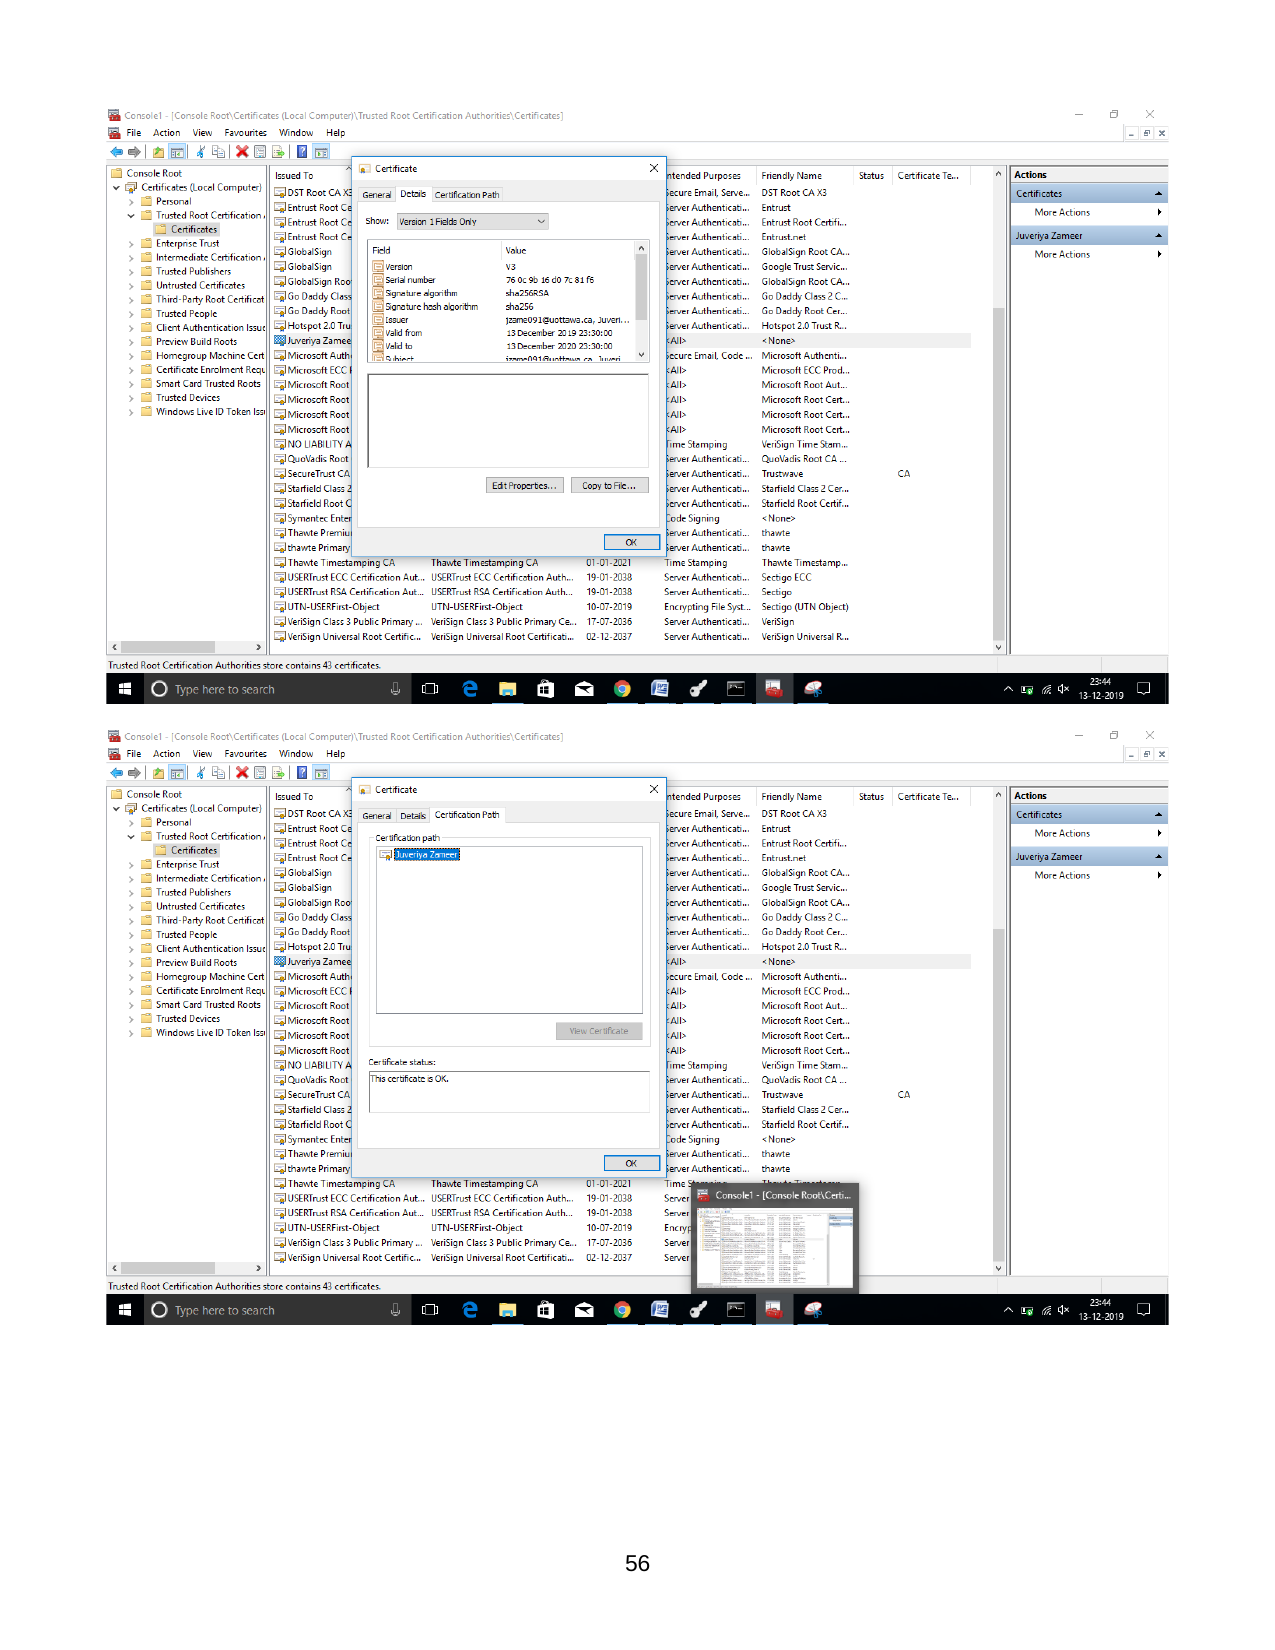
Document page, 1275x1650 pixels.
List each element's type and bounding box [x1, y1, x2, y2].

picture [106, 106, 1169, 704]
picture [106, 727, 1169, 1325]
